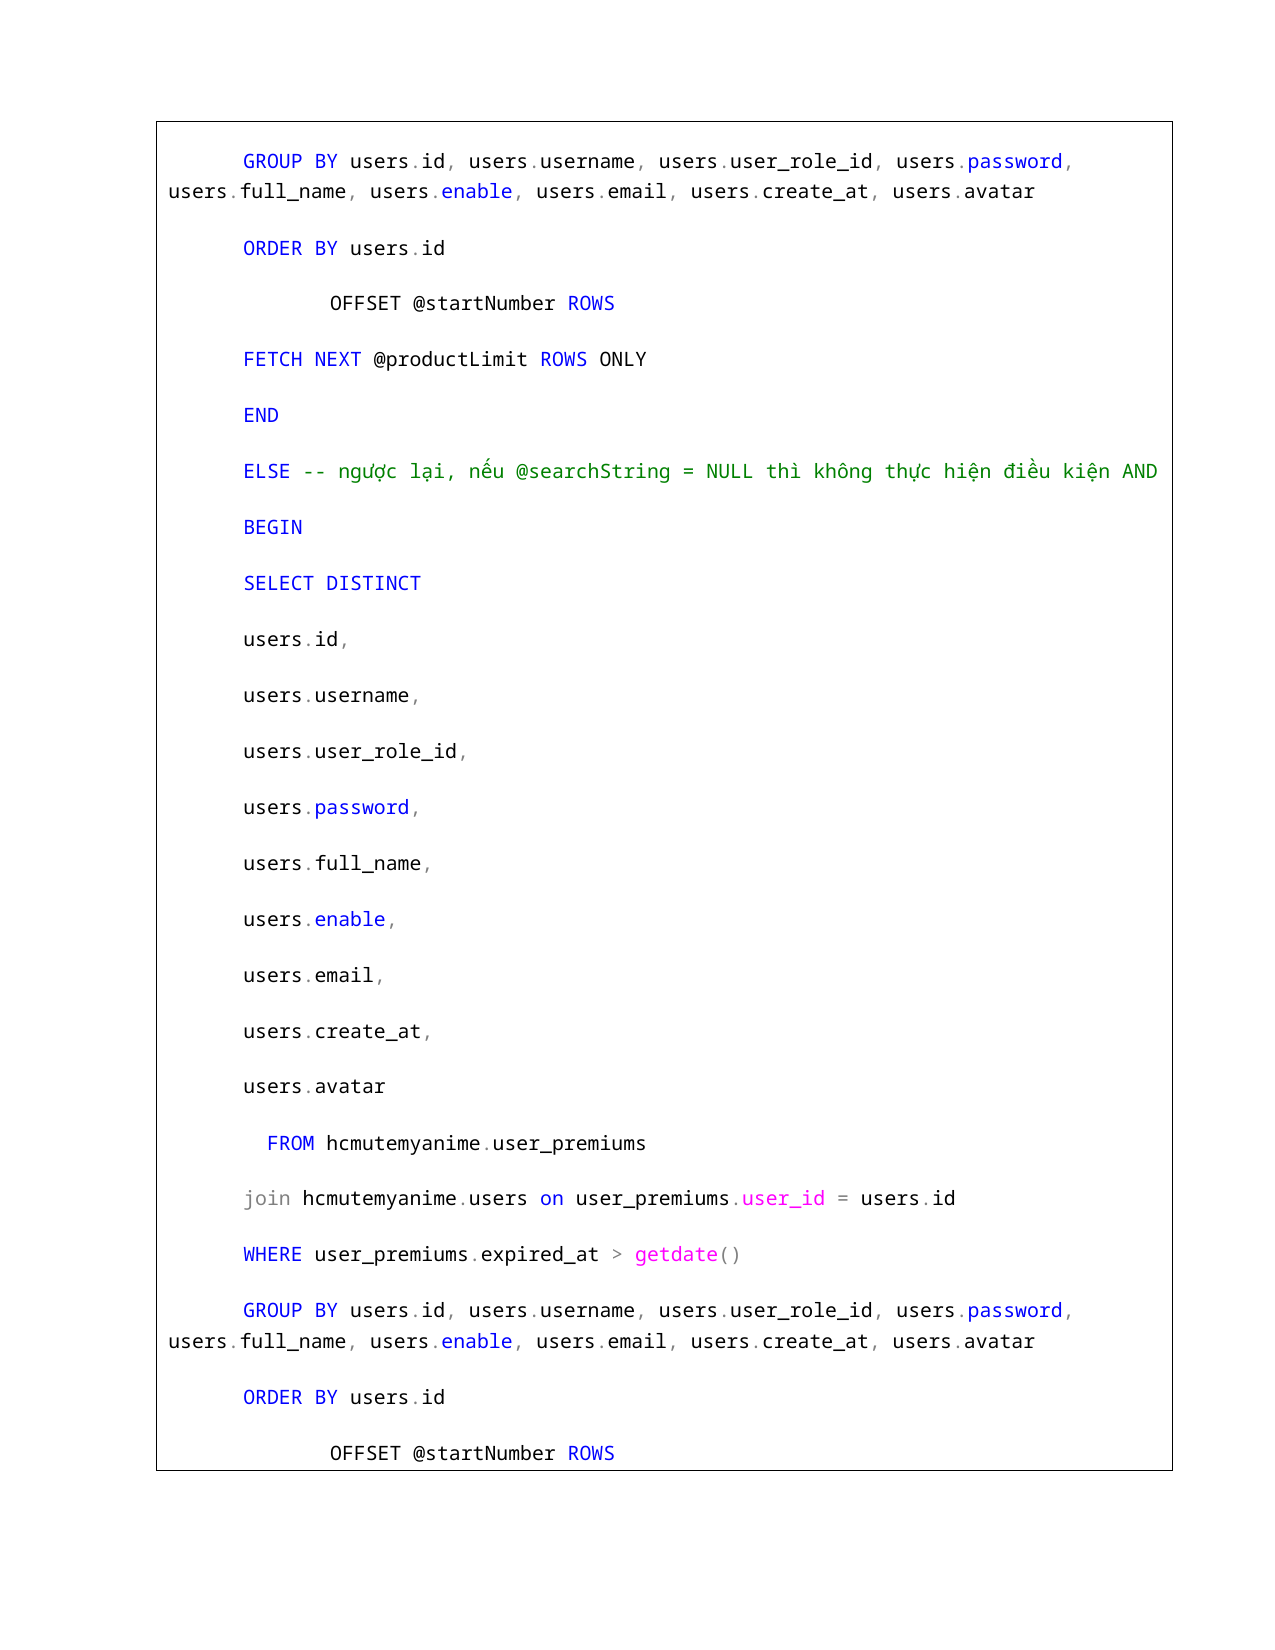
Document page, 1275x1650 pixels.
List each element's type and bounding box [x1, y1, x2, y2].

table_header [157, 122, 1172, 1470]
